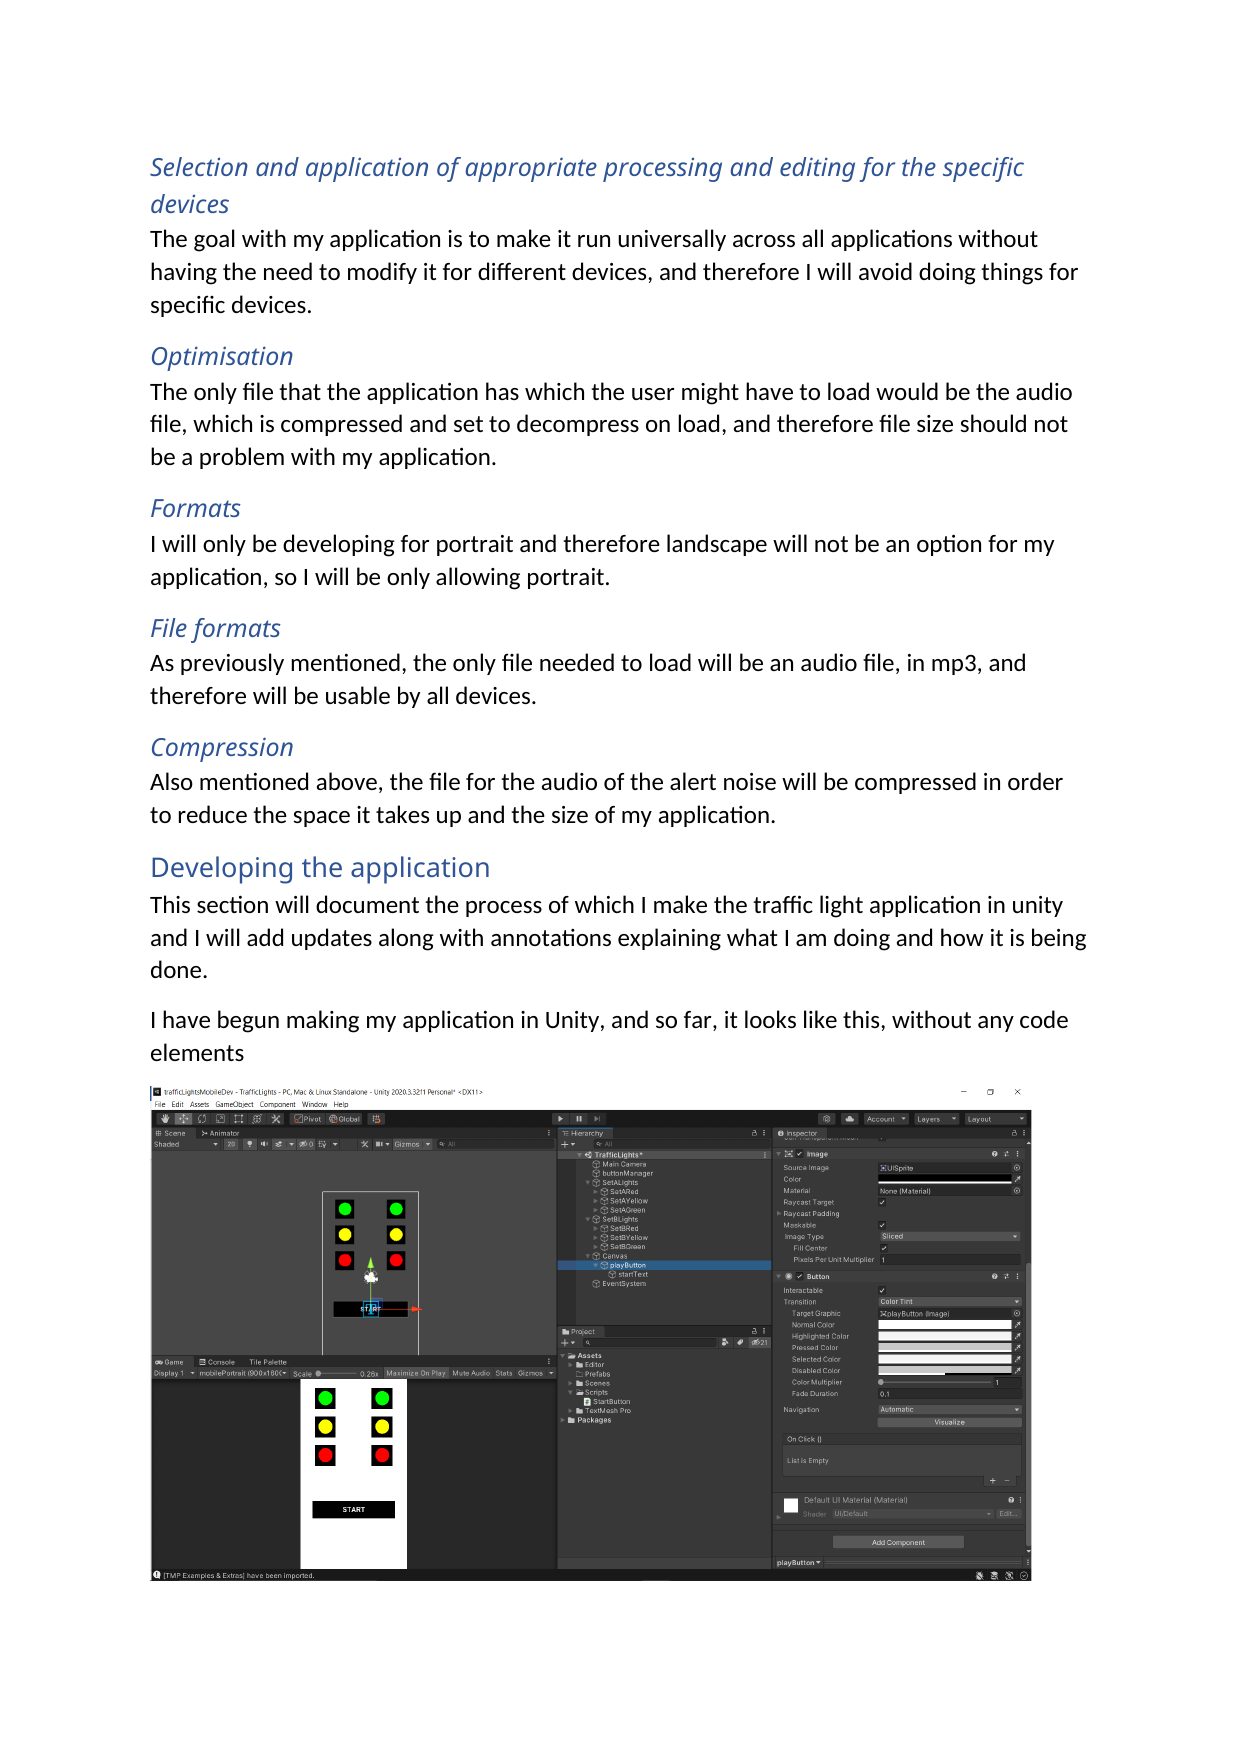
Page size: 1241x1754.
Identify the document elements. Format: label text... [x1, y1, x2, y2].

subtitle File formats [150, 610, 1090, 644]
picture [150, 1086, 1032, 1581]
text I have begun making my application in Unity, and so far, it looks like this, without any code elements [150, 1004, 1090, 1068]
subtitle Developing the application [150, 849, 1090, 886]
subtitle Compression [150, 730, 1090, 764]
text This section will document the process of which I make the traffic light application in unity and I will add updates along with annotations explaining what I am doing and how it is being done. [150, 889, 1090, 985]
text I will only be developing for portrait and therefore landscape will not be an option for my application, so I will be only allowing portrait. [150, 528, 1090, 591]
subtitle Formats [150, 491, 1090, 525]
text Also mentioned above, the file for the audio of the alert noise will be compressed in order to reduce the space it takes up and the size of my application. [150, 766, 1090, 830]
text As previously mentioned, the only file needed to load will be an audio file, in mp3, and therefore will be usable by all devices. [150, 647, 1090, 711]
text The goal with my application is to make it run universally across all applications without having the need to modify it for different devices, and therefore I will avoid doing things for specific devices. [150, 223, 1090, 320]
subtitle Selection and application of appropriate processing and editing for the specific devices [150, 150, 1090, 221]
text The only file that the application has which the user might have to load would be the audio file, which is compressed and set to decompress on load, and therefore file size should not be a problem with my application. [150, 376, 1090, 472]
subtitle Optimisation [150, 339, 1090, 373]
